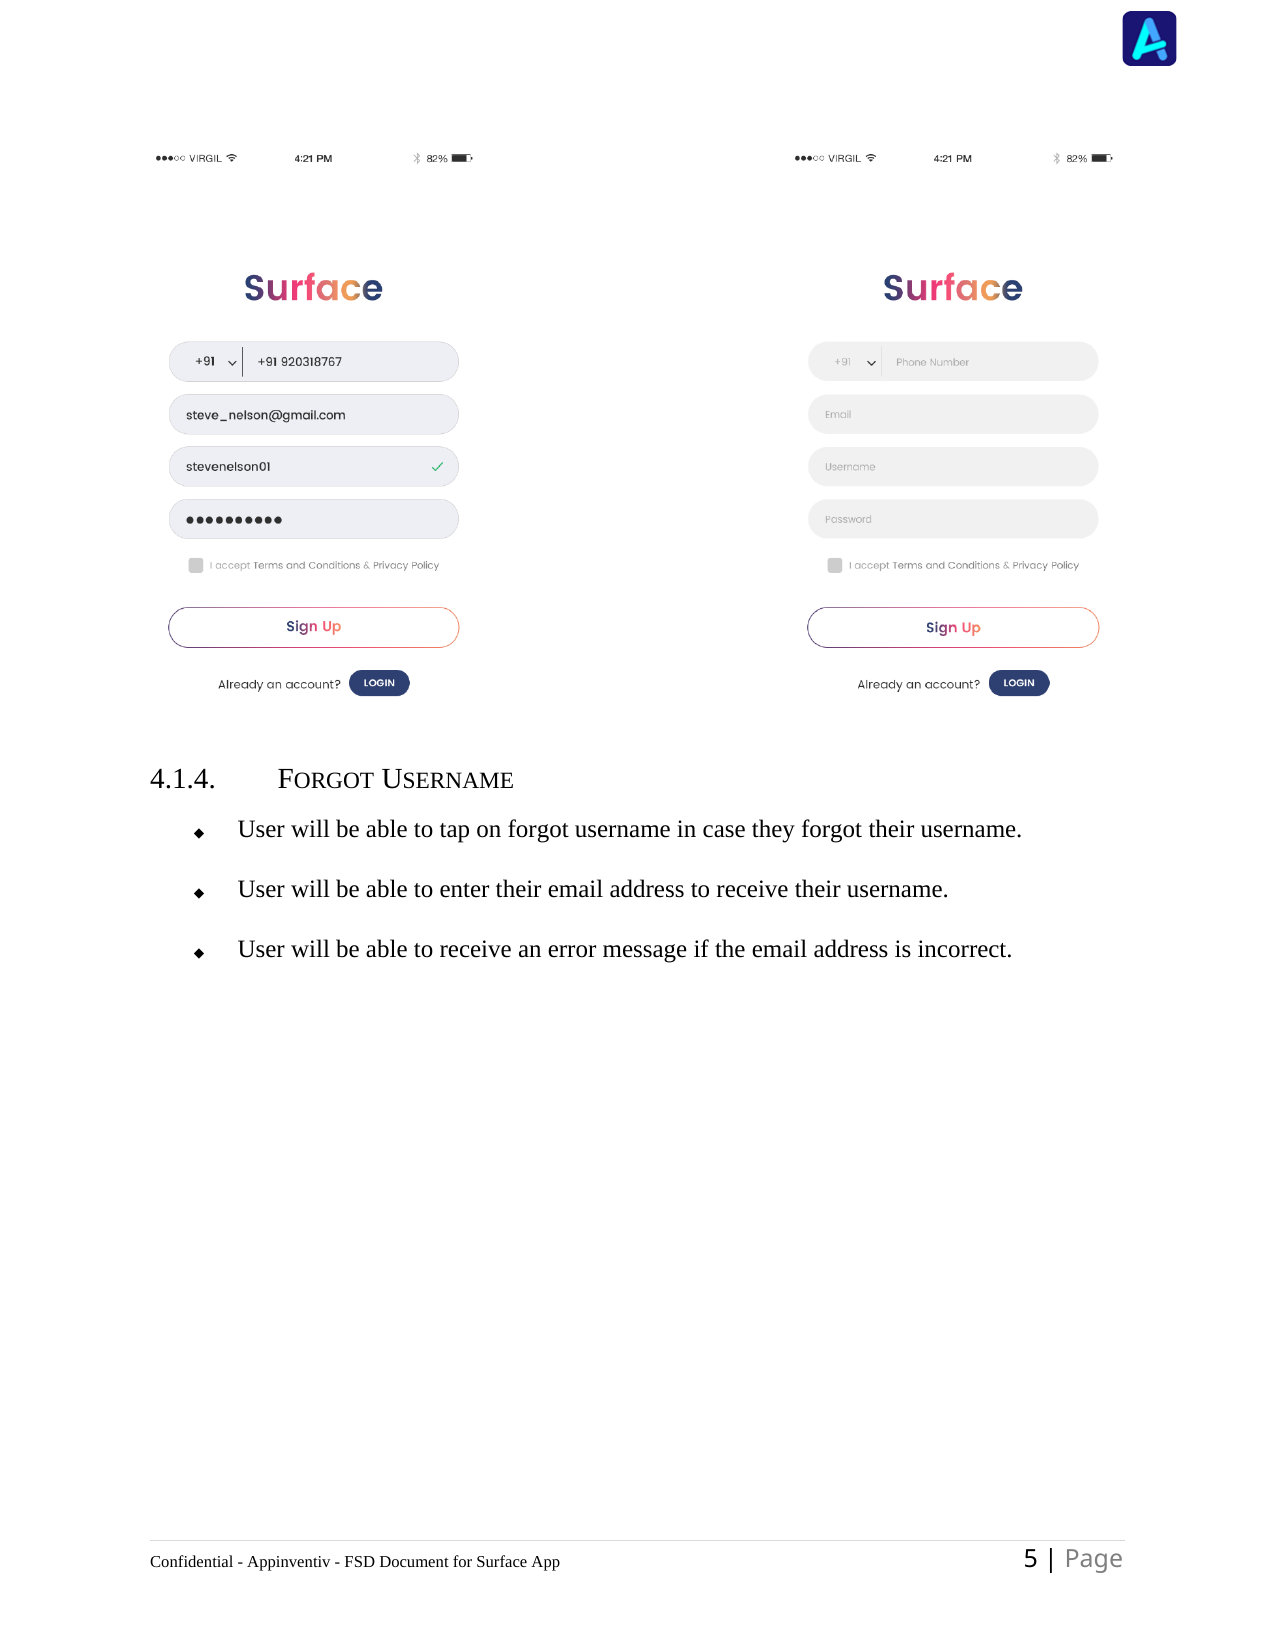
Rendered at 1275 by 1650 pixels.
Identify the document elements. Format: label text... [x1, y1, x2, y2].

subtitle Forgot Username [150, 762, 1125, 795]
picture [1122, 11, 1177, 66]
list User will be able to tap on forgot username in case they forgot their username. [194, 814, 1125, 843]
list User will be able to receive an error message if the email address is incorrect. [194, 934, 1125, 963]
picture [150, 150, 477, 731]
picture [789, 150, 1117, 731]
list User will be able to enter their email address to receive their username. [194, 874, 1125, 903]
